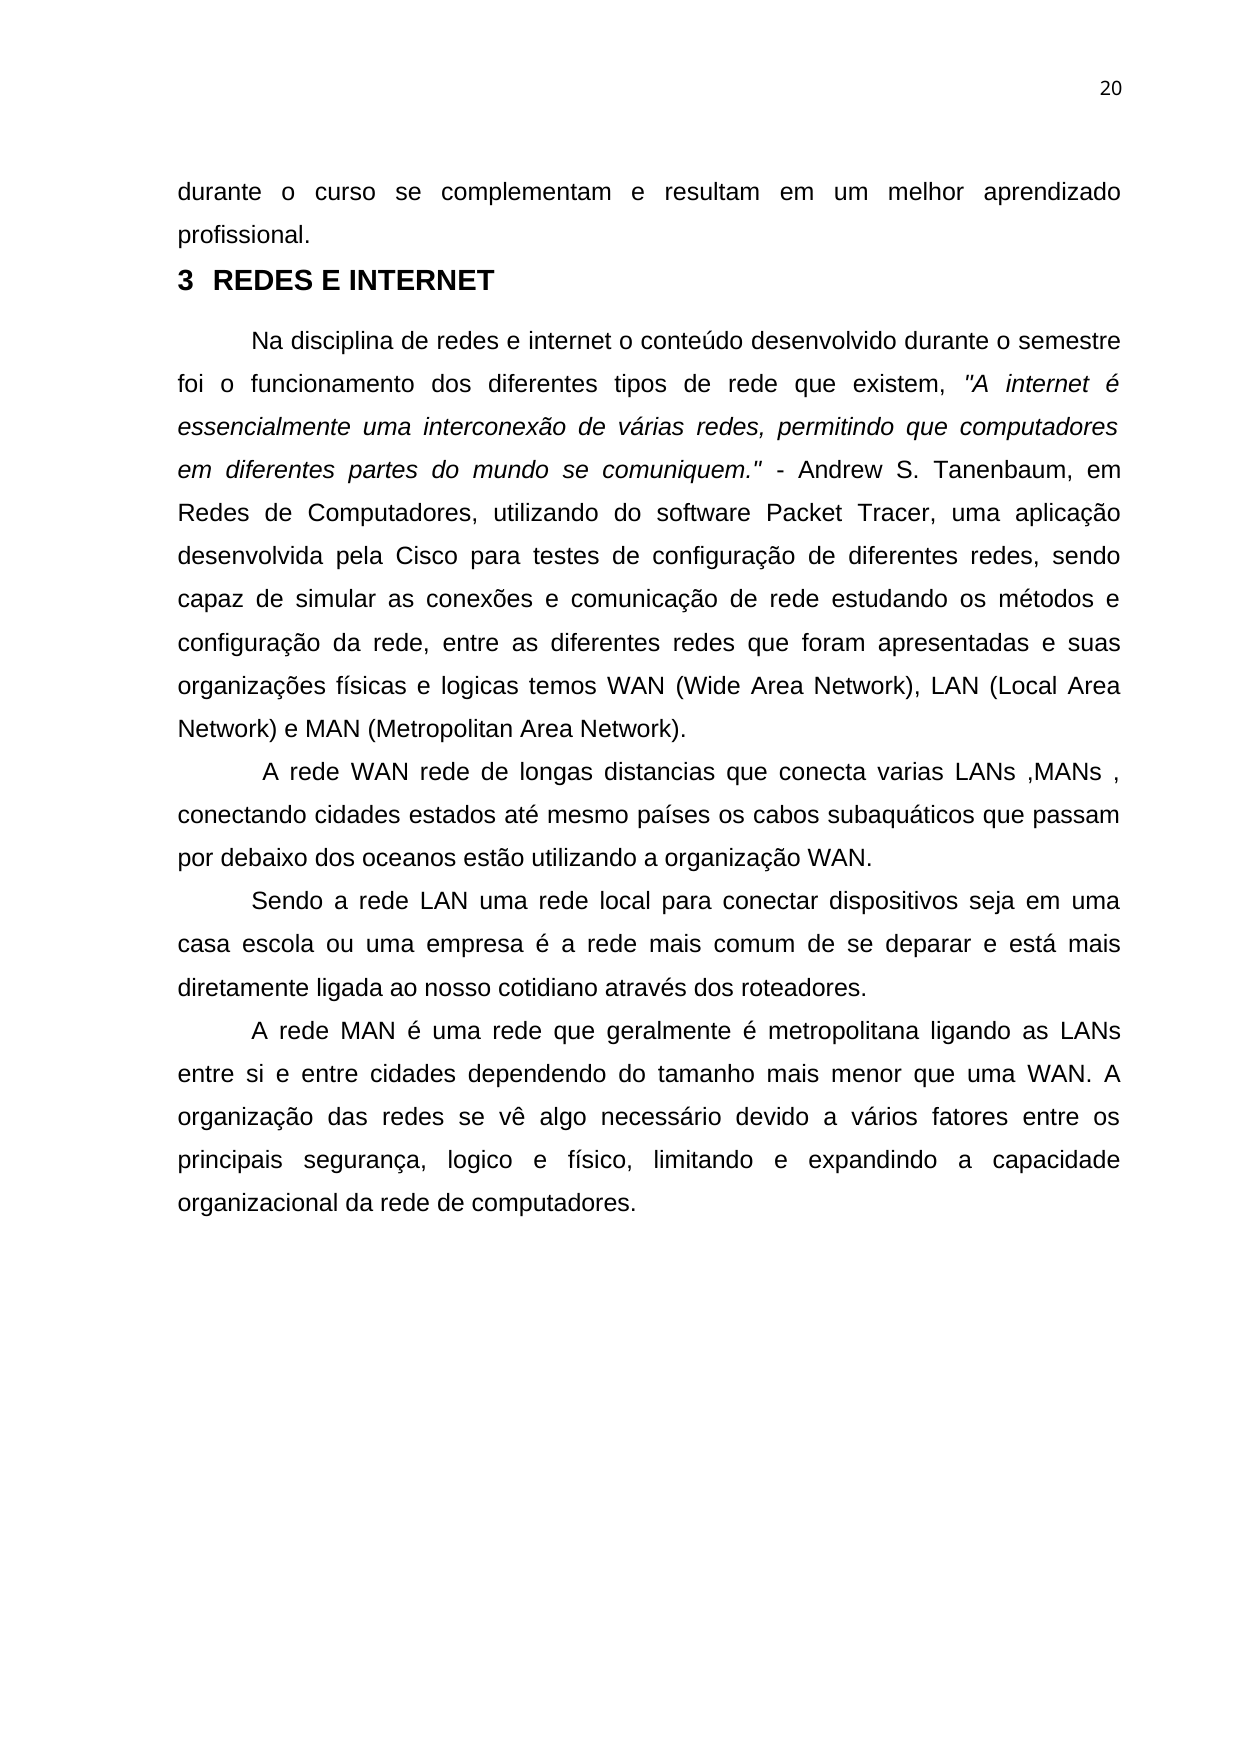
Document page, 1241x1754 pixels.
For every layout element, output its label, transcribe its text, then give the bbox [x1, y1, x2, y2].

text Sendo a rede LAN uma rede local para conectar dispositivos seja em uma casa escola ou uma empresa é a rede mais comum de se deparar e está mais diretamente ligada ao nosso cotidiano através dos roteadores. [177, 886, 1122, 1001]
text A rede WAN rede de longas distancias que conecta varias LANs ,MANs , conectando cidades estados até mesmo países os cabos subaquáticos que passam por debaixo dos oceanos estão utilizando a organização WAN. [177, 757, 1122, 872]
text Na disciplina de redes e internet o conteúdo desenvolvido durante o semestre foi o funcionamento dos diferentes tipos de rede que existem, "A internet é essencialmente uma interconexão de várias redes, permitindo que computadores em diferentes partes do mundo se comuniquem." - Andrew S. Tanenbaum, em Redes de Computadores, utilizando do software Packet Tracer, uma aplicação desenvolvida pela Cisco para testes de configuração de diferentes redes, sendo capaz de simular as conexões e comunicação de rede estudando os métodos e configuração da rede, entre as diferentes redes que foram apresentadas e suas organizações físicas e logicas temos WAN (Wide Area Network), LAN (Local Area Network) e MAN (Metropolitan Area Network). [177, 326, 1122, 743]
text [177, 177, 1122, 249]
subtitle REDES E INTERNET [177, 263, 1122, 297]
text A rede MAN é uma rede que geralmente é metropolitana ligando as LANs entre si e entre cidades dependendo do tamanho mais menor que uma WAN. A organização das redes se vê algo necessário devido a vários fatores entre os principais segurança, logico e físico, limitando e expandindo a capacidade organizacional da rede de computadores. [177, 1016, 1122, 1217]
